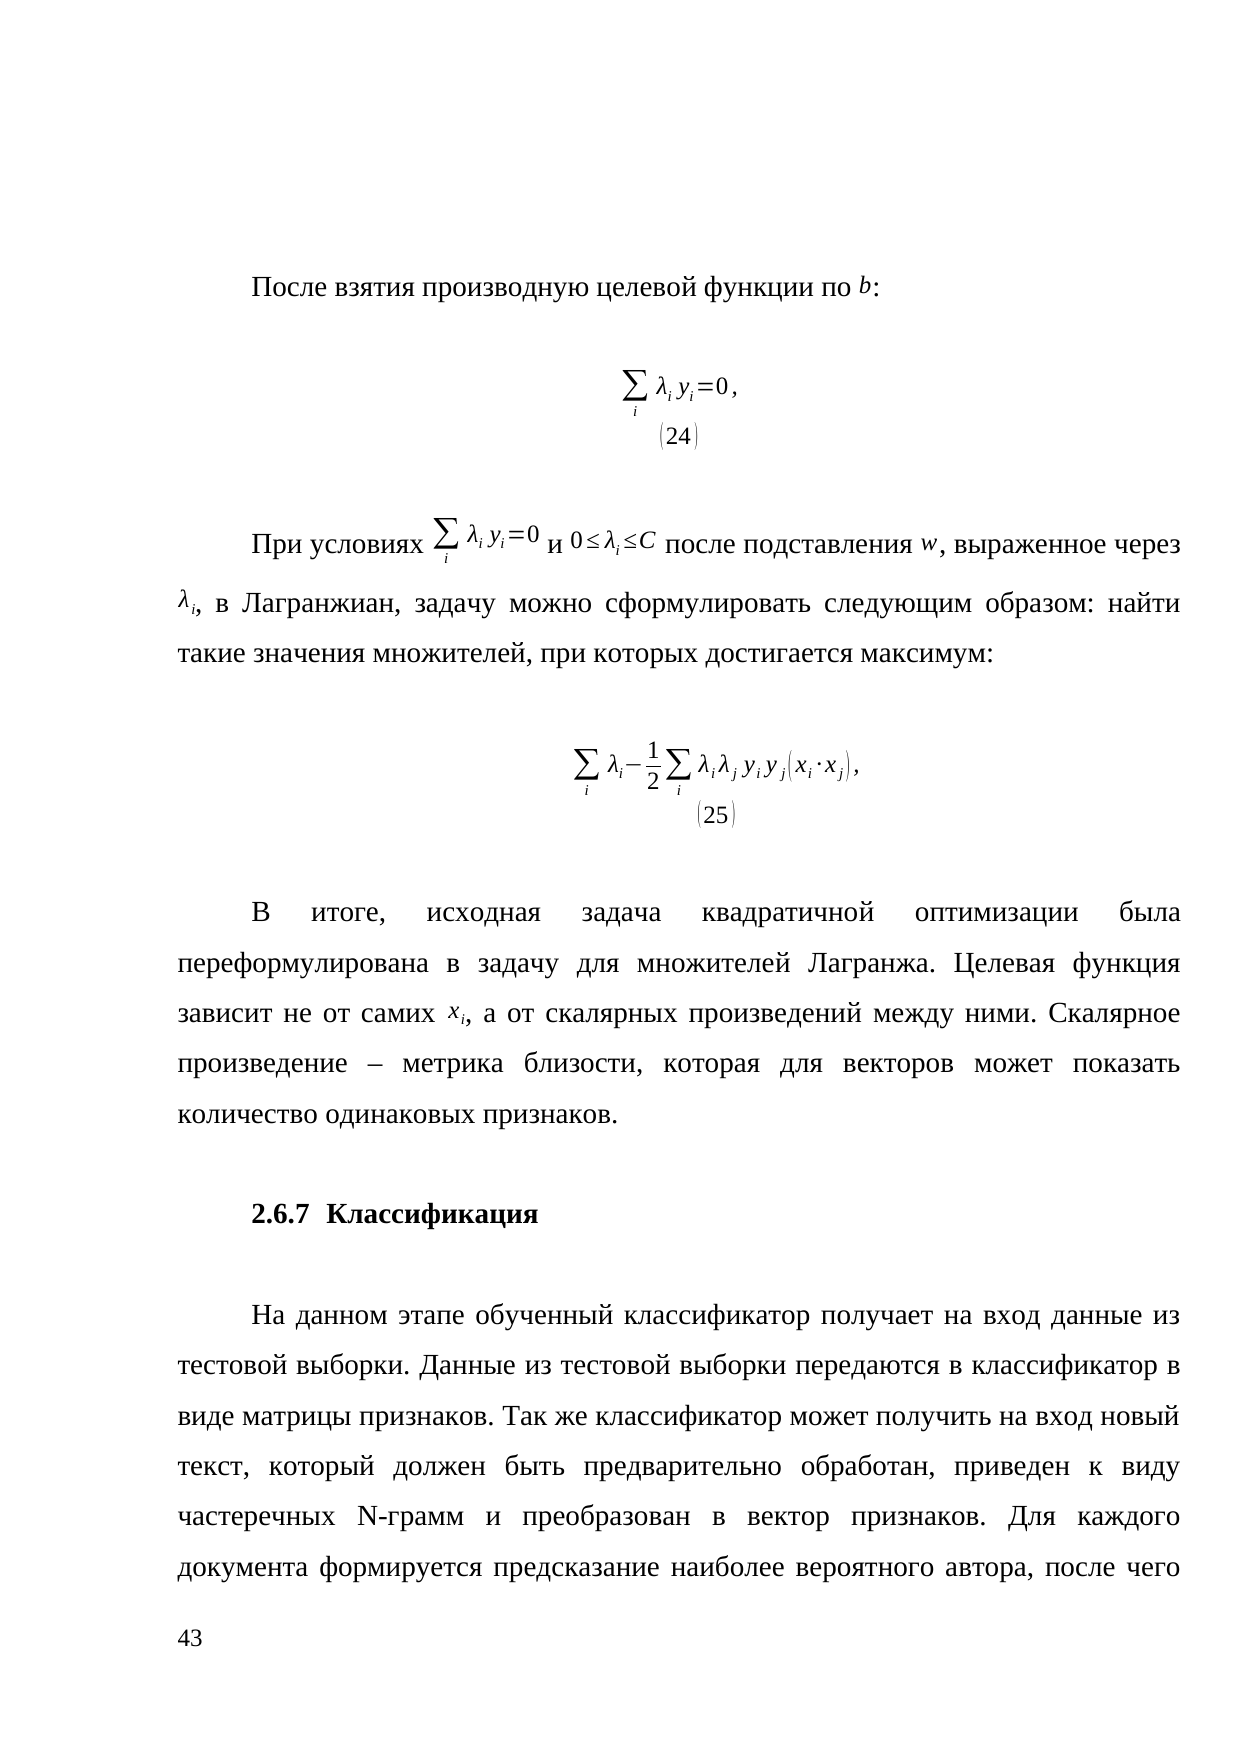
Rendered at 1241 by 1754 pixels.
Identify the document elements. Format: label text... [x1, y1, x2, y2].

text После взятия производную целевой функции по : [177, 269, 1181, 303]
subtitle Классификация [251, 1196, 1181, 1230]
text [177, 1297, 1181, 1582]
text При условиях и после подставления , выраженное через , в Лагранжиан, задачу можно сформулировать следующим образом: найти такие значения множителей, при которых достигается максимум: [177, 517, 1181, 669]
text В итоге, исходная задача квадратичной оптимизации была переформулирована в задачу для множителей Лагранжа. Целевая функция зависит не от самих , а от скалярных произведений между ними. Скалярное произведение – метрика близости, которая для векторов может показать количество одинаковых признаков. [177, 894, 1181, 1129]
